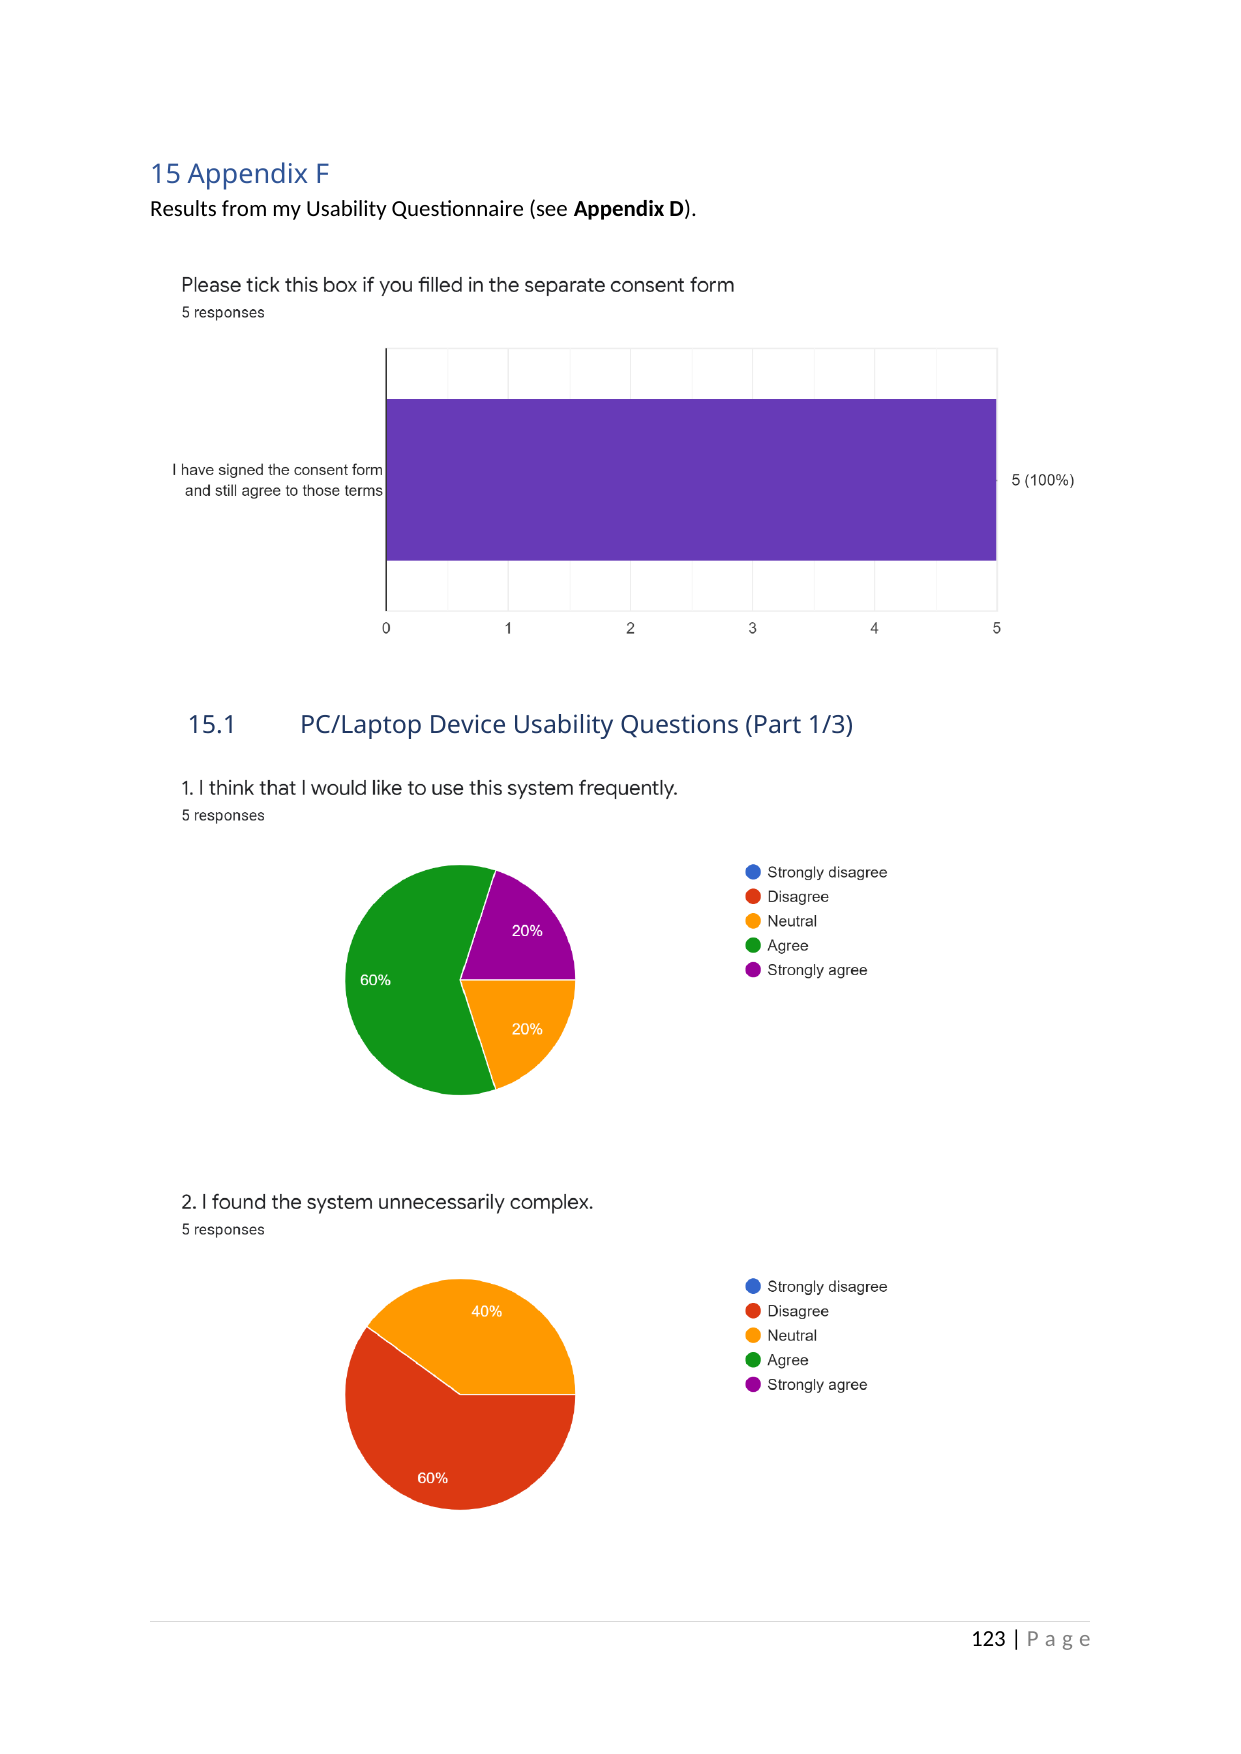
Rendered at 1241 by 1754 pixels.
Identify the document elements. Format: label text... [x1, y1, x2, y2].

picture [150, 743, 1091, 1139]
subtitle Appendix F [150, 154, 1090, 191]
picture [150, 1157, 1091, 1554]
picture [150, 240, 1091, 688]
text Results from my Usability Questionnaire (see Appendix D). [150, 194, 1090, 222]
subtitle PC/Laptop Device Usability Questions (Part 1/3) [187, 707, 1090, 741]
